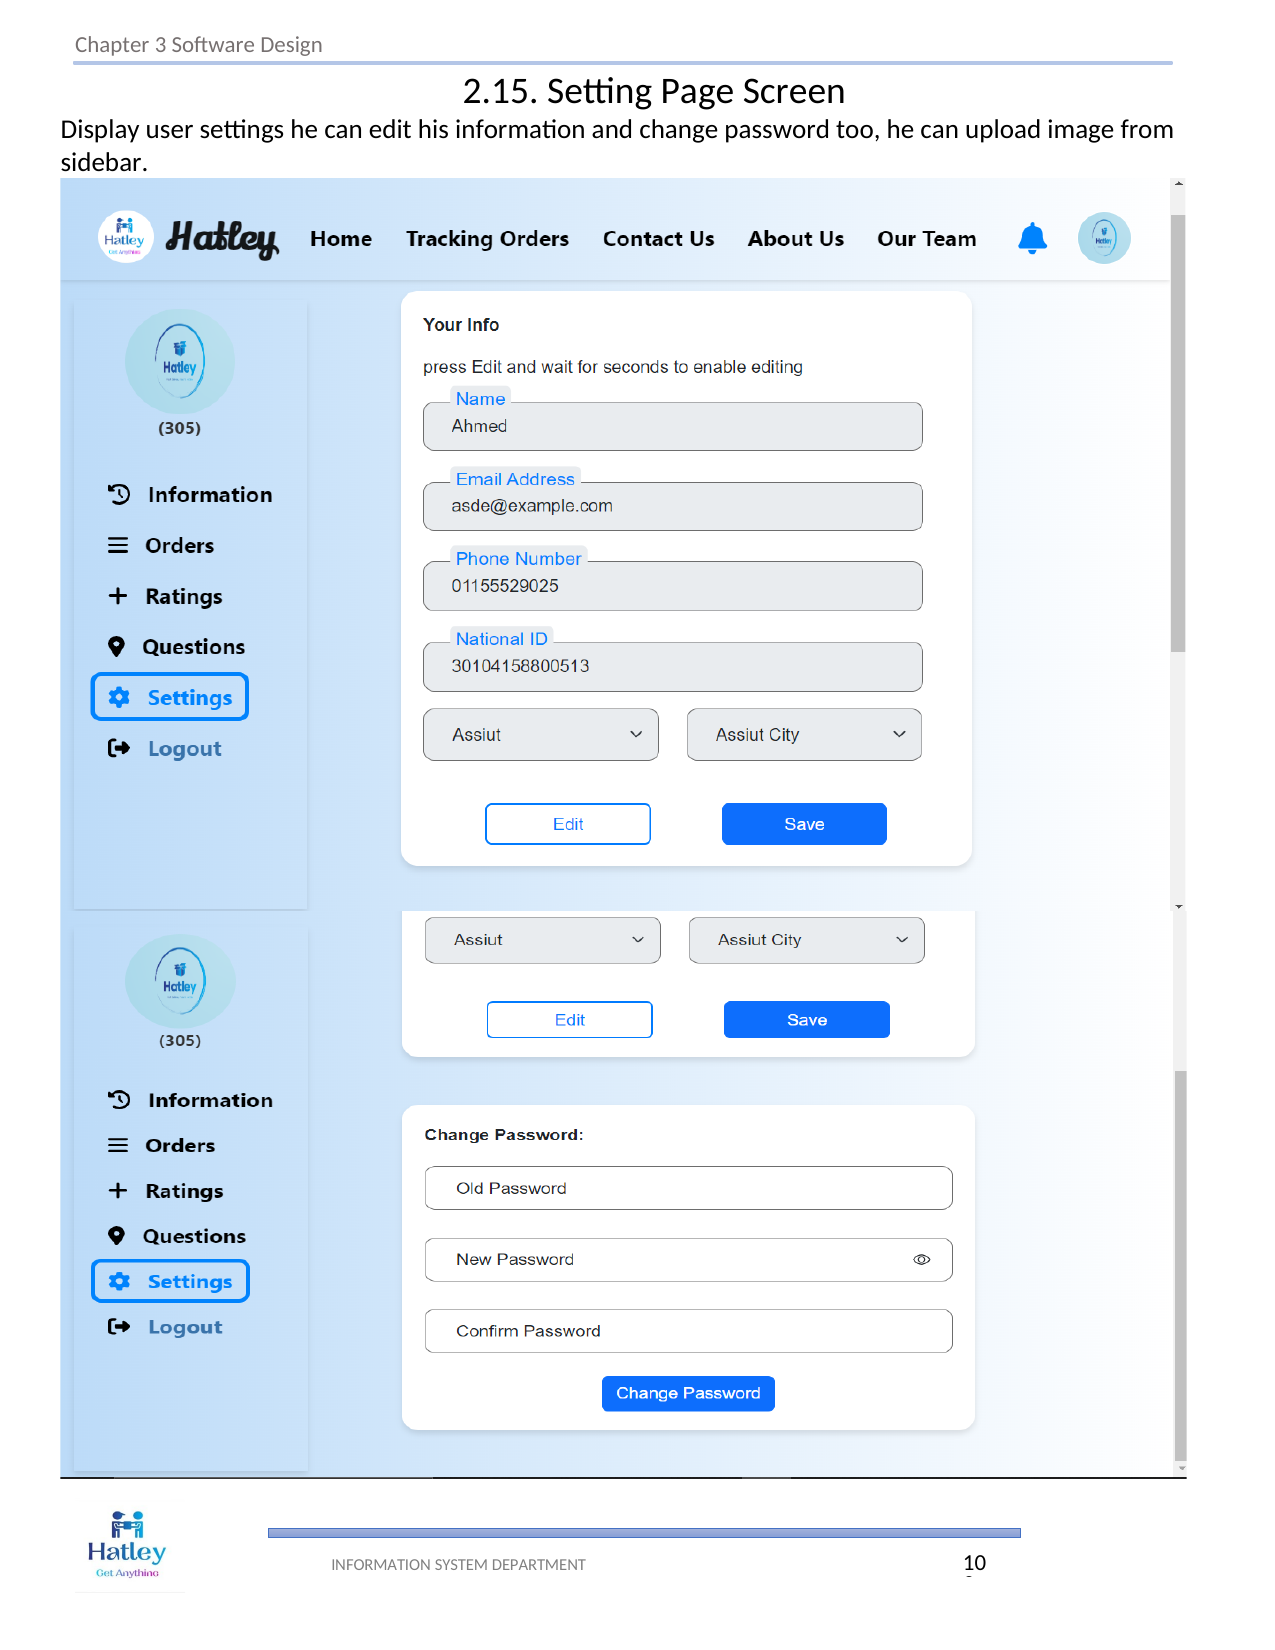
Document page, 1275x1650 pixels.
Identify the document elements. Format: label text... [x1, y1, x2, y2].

picture [75, 1498, 185, 1593]
picture [60, 178, 1187, 1479]
text Display user settings he can edit his information and change password too, he can upload image from sidebar. [60, 112, 1248, 178]
text 2.15. Setting Page Screen [60, 67, 1248, 112]
picture [269, 1529, 1020, 1537]
